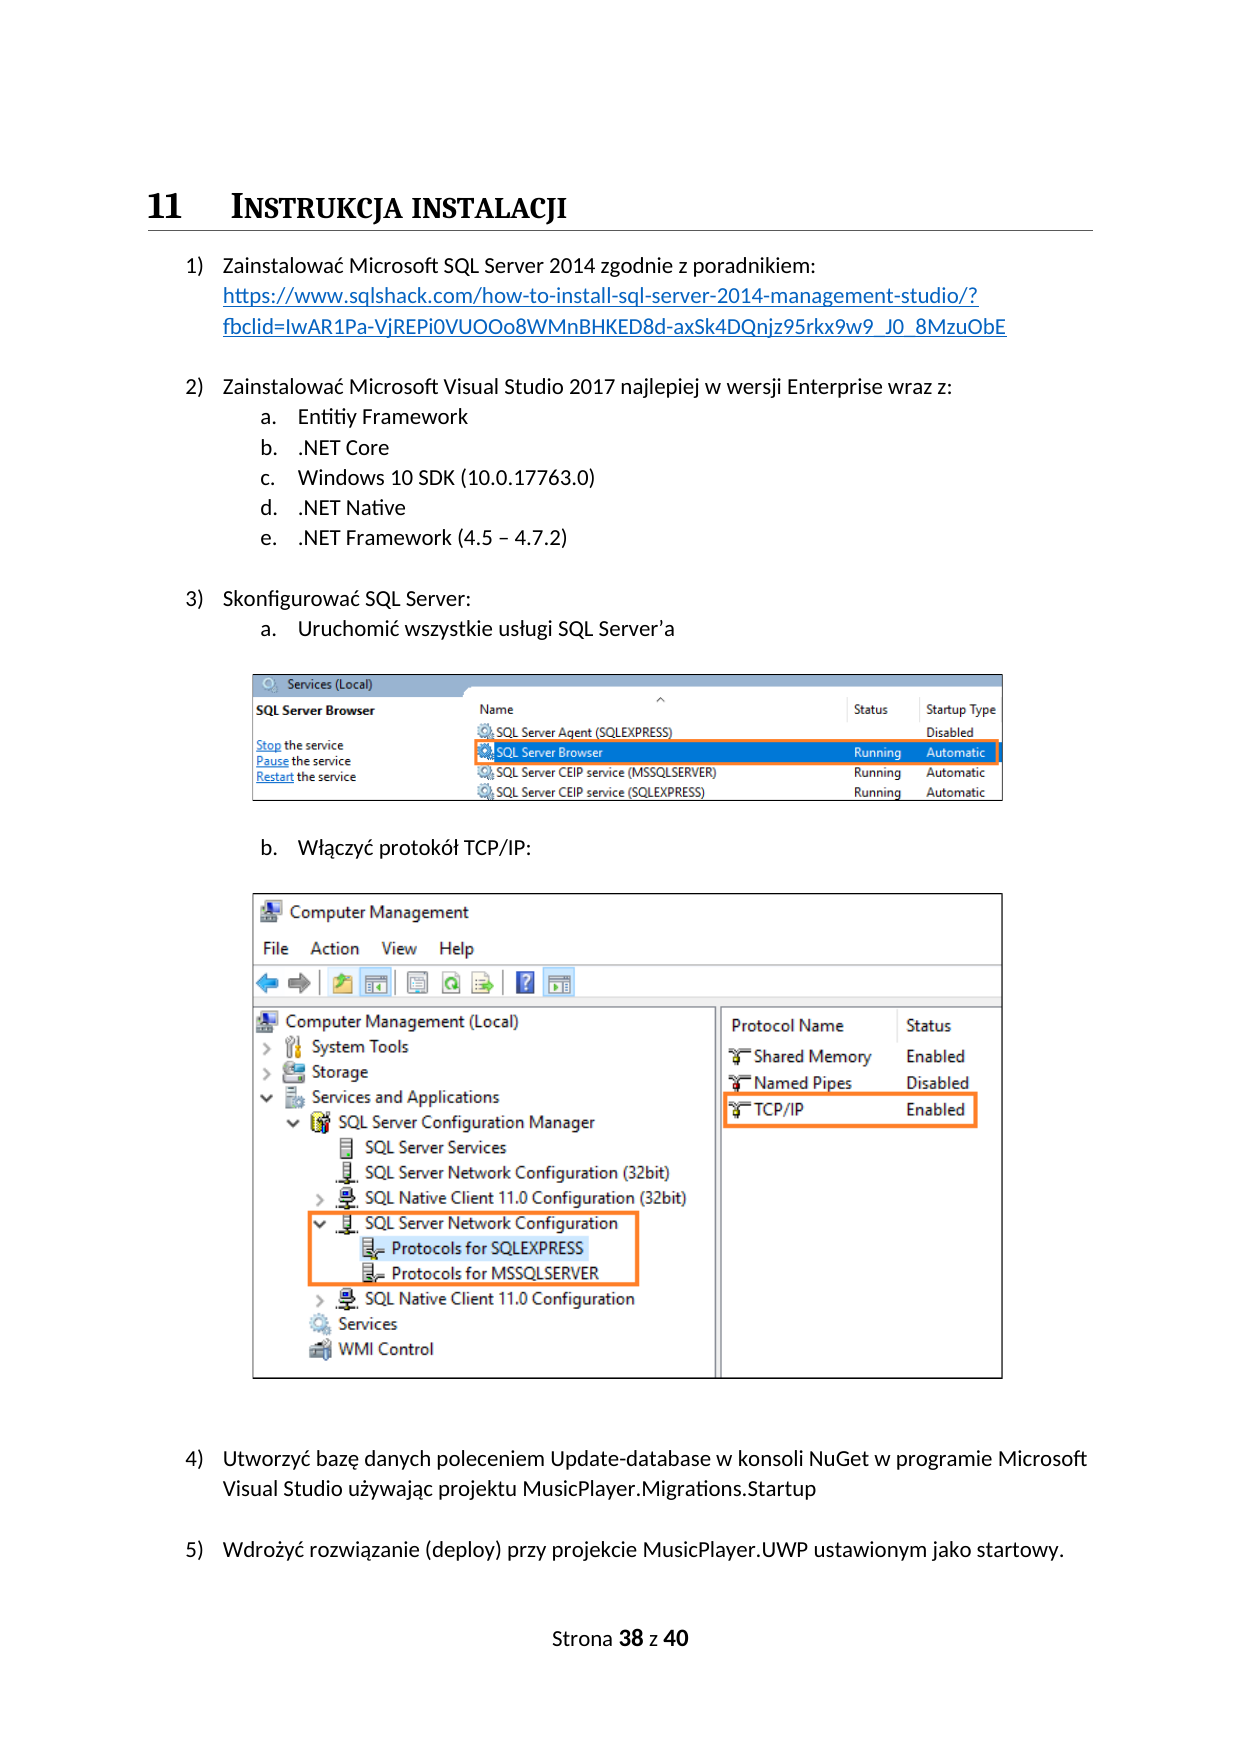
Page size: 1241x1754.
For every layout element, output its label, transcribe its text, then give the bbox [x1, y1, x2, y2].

list .NET Native [260, 493, 1093, 521]
picture [252, 893, 1003, 1379]
list Entitiy Framework [260, 402, 1093, 431]
list .NET Core [260, 433, 1093, 461]
picture [252, 674, 1003, 801]
list Wdrożyć rozwiązanie (deploy) przy projekcie MusicPlayer.UWP ustawionym jako startowy. [185, 1535, 1093, 1563]
list Uruchomić wszystkie usługi SQL Server’a [260, 614, 1093, 642]
subtitle Instrukcja instalacji [148, 185, 1093, 230]
list Zainstalować Microsoft SQL Server 2014 zgodnie z poradnikiem: https://www.sqlshack.com/how-to-install-sql-server-2014-management-studio/?fbclid=IwAR1Pa-VjREPi0VUOOo8WMnBHKED8d-axSk4DQnjz95rkx9w9_J0_8MzuObE [185, 251, 1093, 340]
list Skonfigurować SQL Server: [185, 584, 1093, 612]
list .NET Framework (4.5 – 4.7.2) [260, 523, 1093, 551]
list Windows 10 SDK (10.0.17763.0) [260, 463, 1093, 491]
list Włączyć protokół TCP/IP: [260, 833, 1093, 861]
list Zainstalować Microsoft Visual Studio 2017 najlepiej w wersji Enterprise wraz z: [185, 372, 1093, 400]
list Utworzyć bazę danych poleceniem Update-database w konsoli NuGet w programie Microsoft Visual Studio używając projektu MusicPlayer.Migrations.Startup [185, 1444, 1093, 1502]
